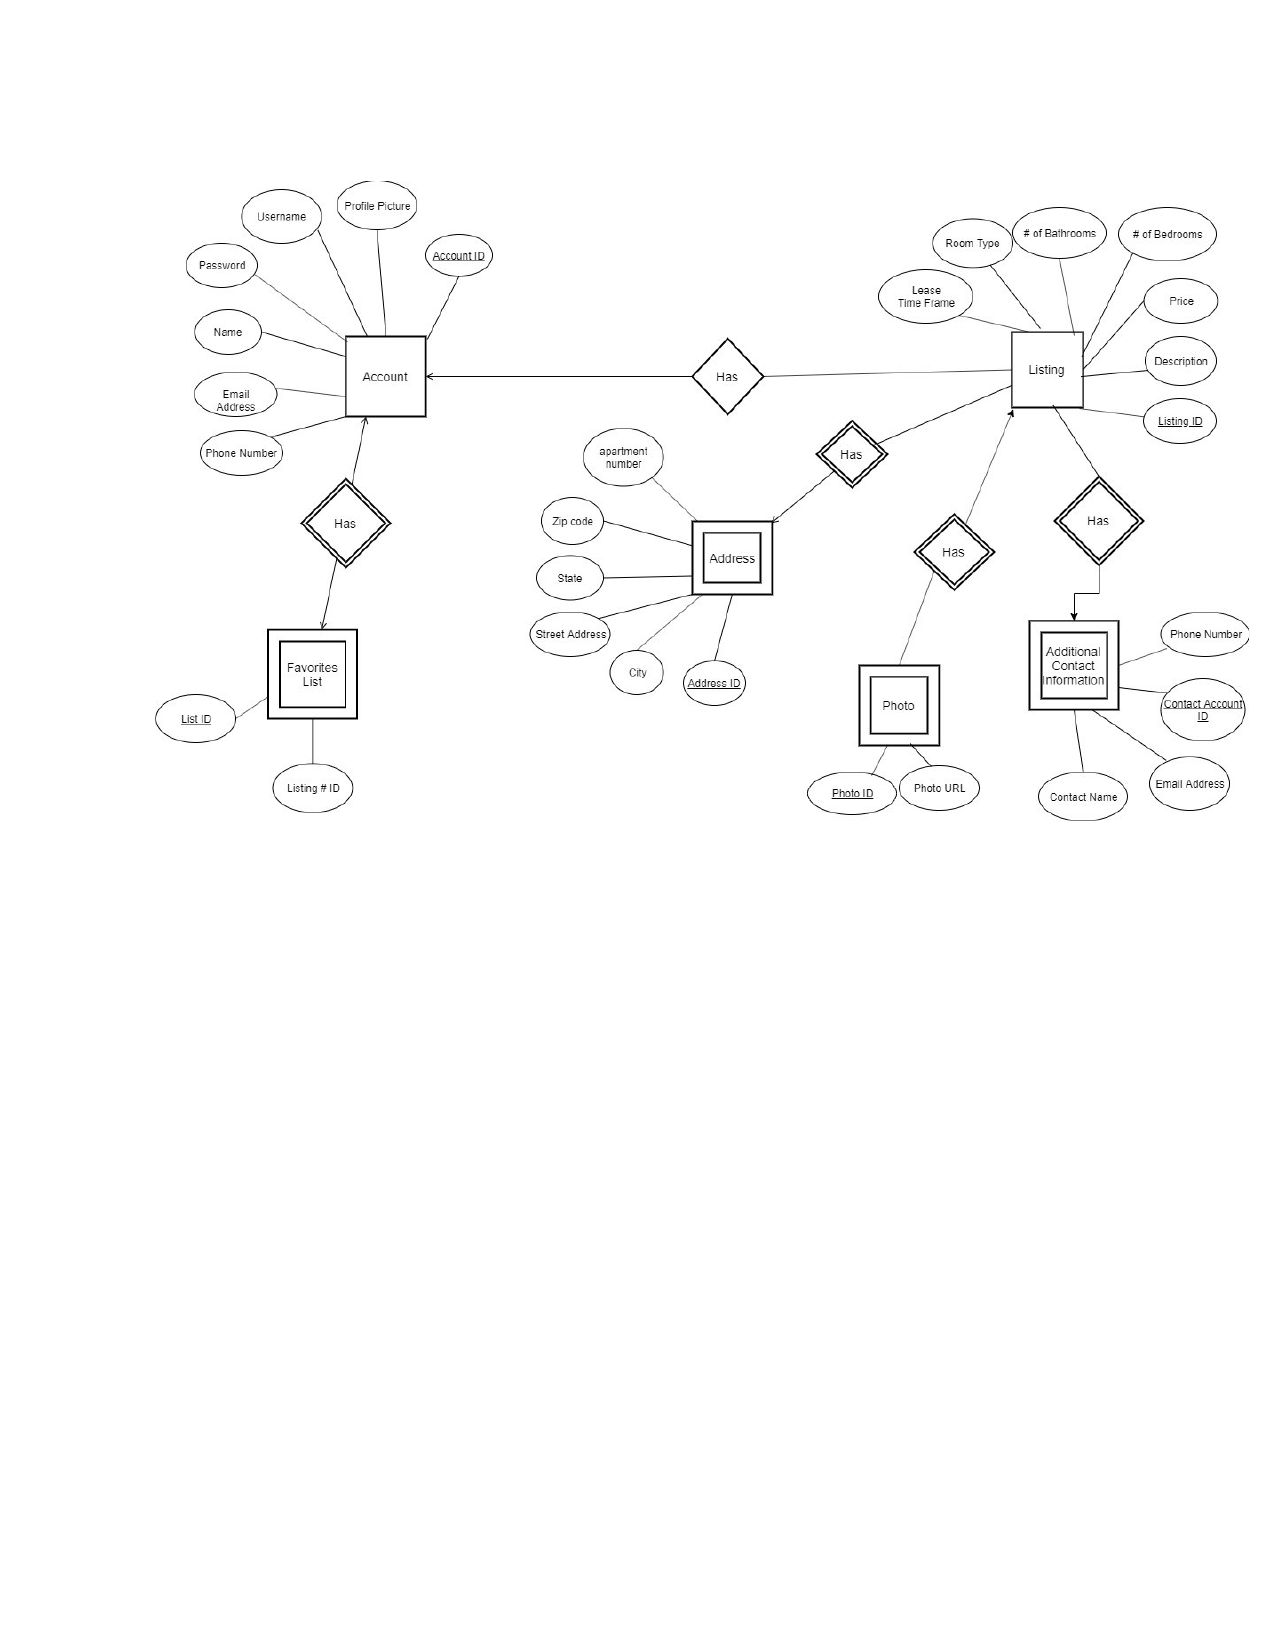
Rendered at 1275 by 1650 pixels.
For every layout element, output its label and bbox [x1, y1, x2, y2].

picture [155, 181, 1250, 821]
